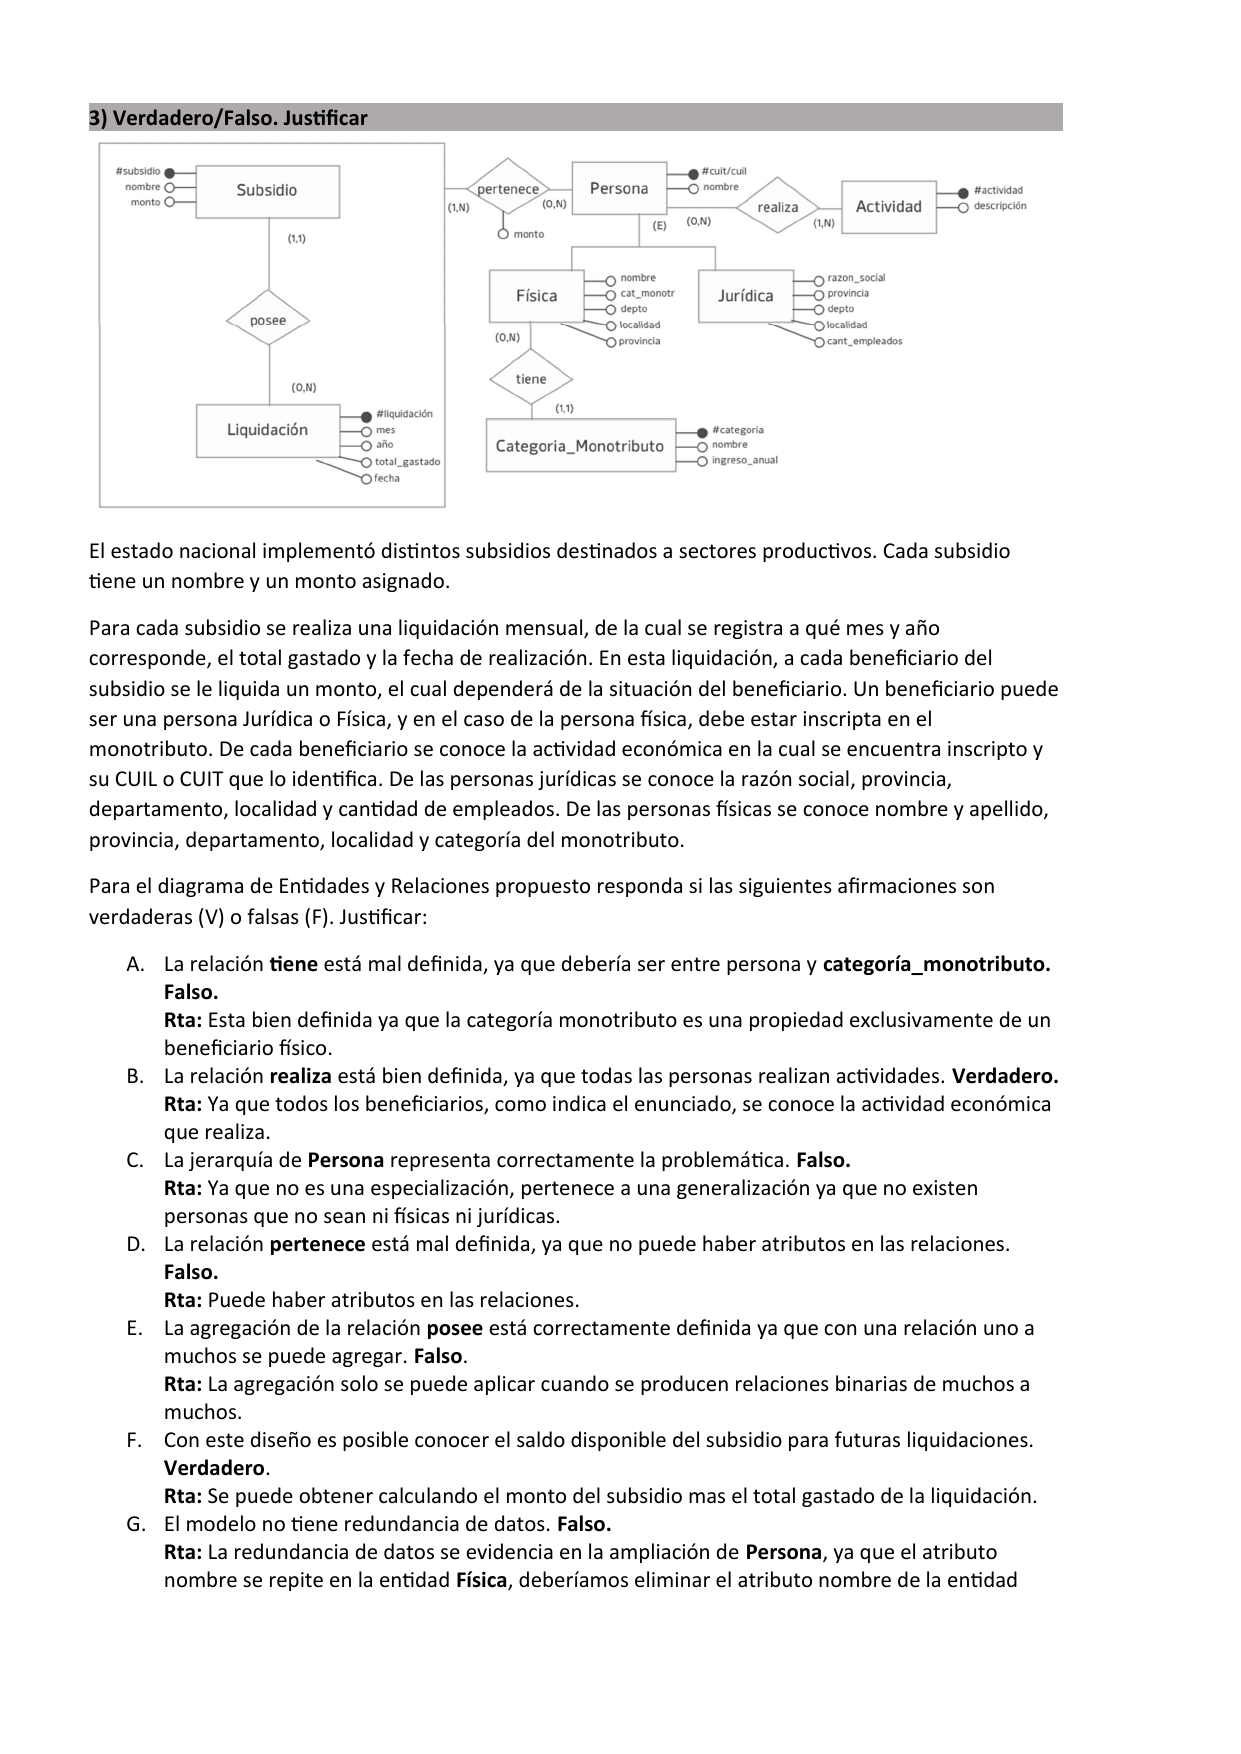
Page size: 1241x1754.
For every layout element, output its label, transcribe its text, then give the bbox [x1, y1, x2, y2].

picture [88, 134, 1036, 516]
text Rta: Ya que todos los beneficiarios, como indica el enunciado, se conoce la actividad económica que realiza. [164, 1089, 1063, 1145]
text 3) Verdadero/Falso. Justificar [89, 103, 1063, 131]
list La relación realiza está bien definida, ya que todas las personas realizan actividades. Verdadero. [126, 1061, 1063, 1089]
text Rta: La agregación solo se puede aplicar cuando se producen relaciones binarias de muchos a muchos. [164, 1369, 1063, 1425]
list La jerarquía de Persona representa correctamente la problemática. Falso. [126, 1145, 1063, 1173]
list La agregación de la relación posee está correctamente definida ya que con una relación uno a muchos se puede agregar. Falso. [126, 1313, 1063, 1369]
text Rta: Se puede obtener calculando el monto del subsidio mas el total gastado de la liquidación. [164, 1481, 1063, 1509]
list La relación pertenece está mal definida, ya que no puede haber atributos en las relaciones. Falso. [126, 1229, 1063, 1285]
text Rta: Ya que no es una especialización, pertenece a una generalización ya que no existen personas que no sean ni físicas ni jurídicas. [164, 1173, 1063, 1229]
text Rta: Esta bien definida ya que la categoría monotributo es una propiedad exclusivamente de un beneficiario físico. [164, 1005, 1063, 1061]
list Con este diseño es posible conocer el saldo disponible del subsidio para futuras liquidaciones. Verdadero. [126, 1425, 1063, 1481]
text Rta: Puede haber atributos en las relaciones. [164, 1285, 1063, 1313]
text Para el diagrama de Entidades y Relaciones propuesto responda si las siguientes afirmaciones son verdaderas (V) o falsas (F). Justificar: [89, 872, 1063, 930]
list El modelo no tiene redundancia de datos. Falso. [126, 1509, 1063, 1537]
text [164, 1537, 1063, 1593]
text Para cada subsidio se realiza una liquidación mensual, de la cual se registra a qué mes y año corresponde, el total gastado y la fecha de realización. En esta liquidación, a cada beneficiario del subsidio se le liquida un monto, el cual dependerá de la situación del beneficiario. Un beneficiario puede ser una persona Jurídica o Física, y en el caso de la persona física, debe estar inscripta en el monotributo. De cada beneficiario se conoce la actividad económica en la cual se encuentra inscripto y su CUIL o CUIT que lo identifica. De las personas jurídicas se conoce la razón social, provincia, departamento, localidad y cantidad de empleados. De las personas físicas se conoce nombre y apellido, provincia, departamento, localidad y categoría del monotributo. [89, 613, 1063, 853]
list La relación tiene está mal definida, ya que debería ser entre persona y categoría_monotributo. Falso. [126, 949, 1063, 1005]
